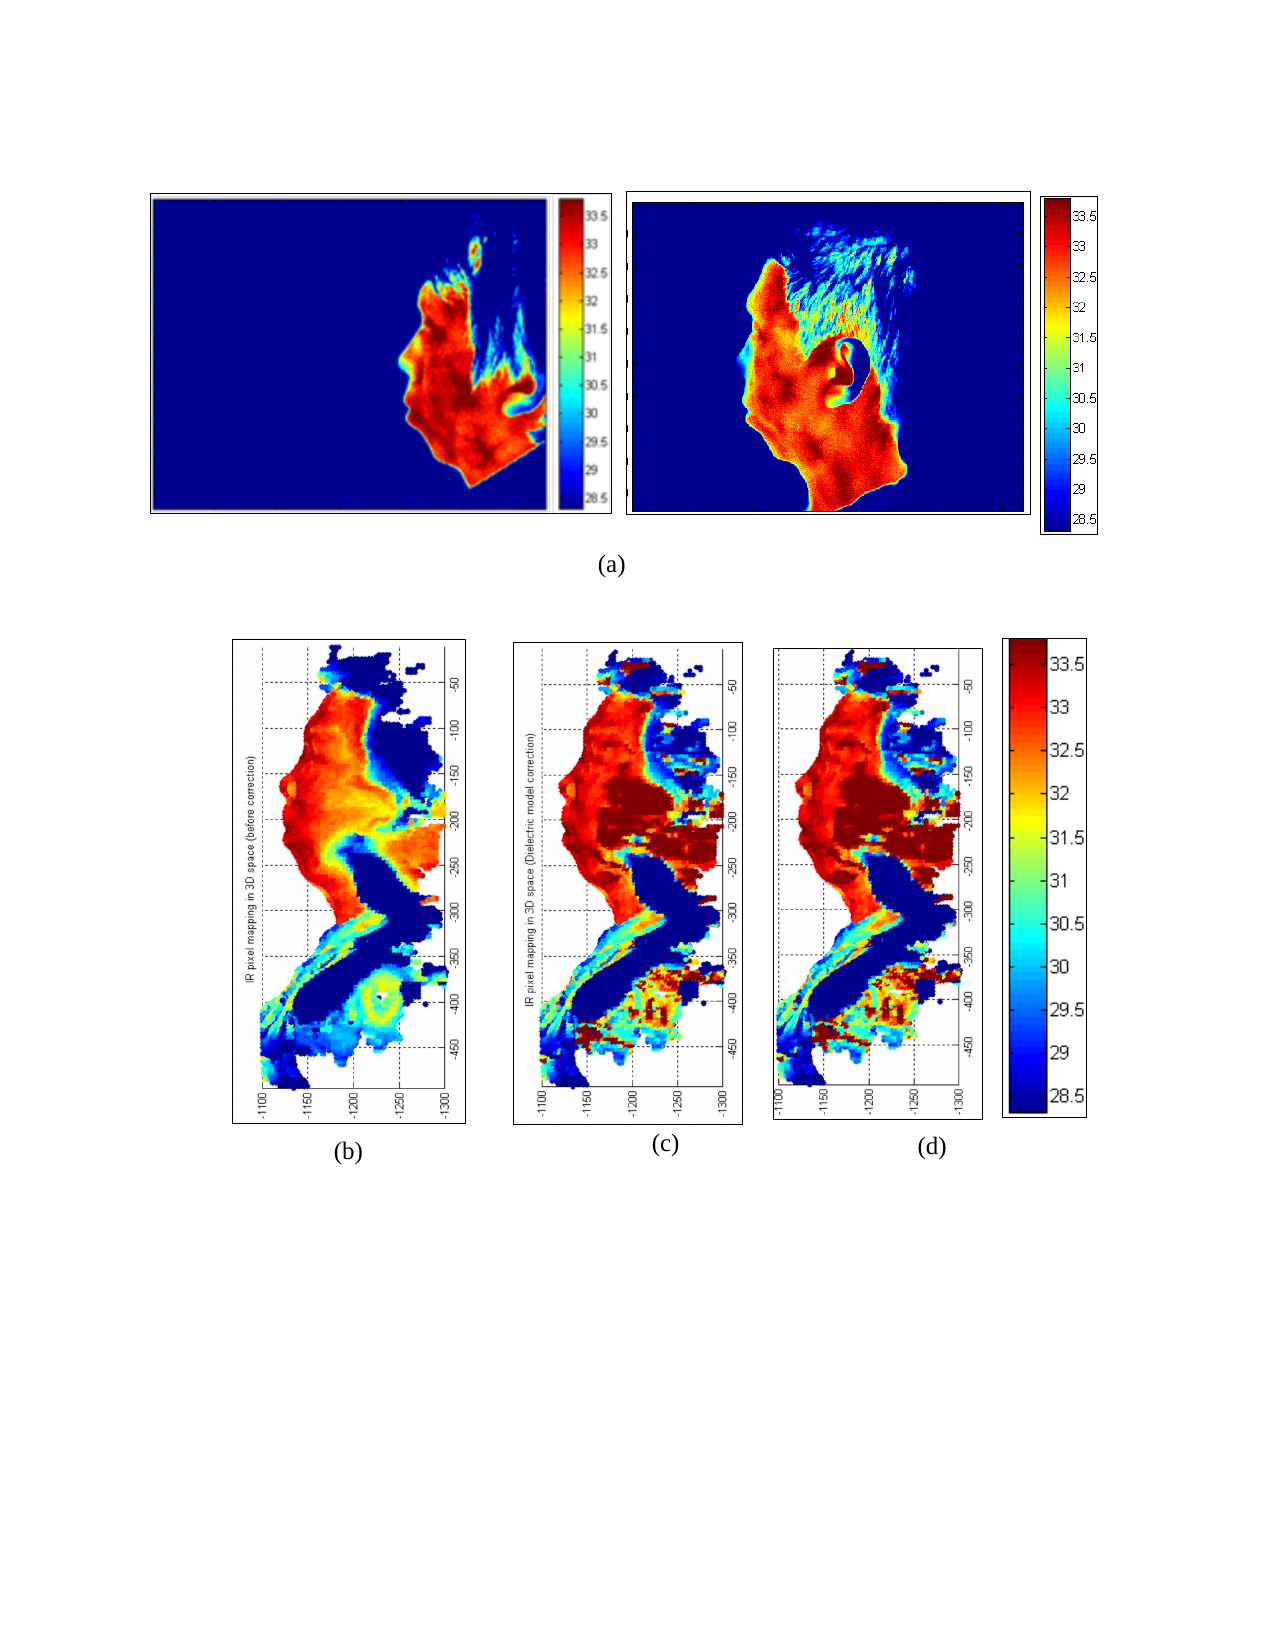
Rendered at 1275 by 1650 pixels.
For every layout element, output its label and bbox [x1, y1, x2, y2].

picture [774, 649, 982, 1119]
picture [627, 192, 1030, 514]
picture [233, 640, 465, 1123]
picture [514, 643, 742, 1124]
picture [1041, 197, 1097, 534]
picture [151, 194, 611, 513]
picture [1003, 639, 1086, 1117]
